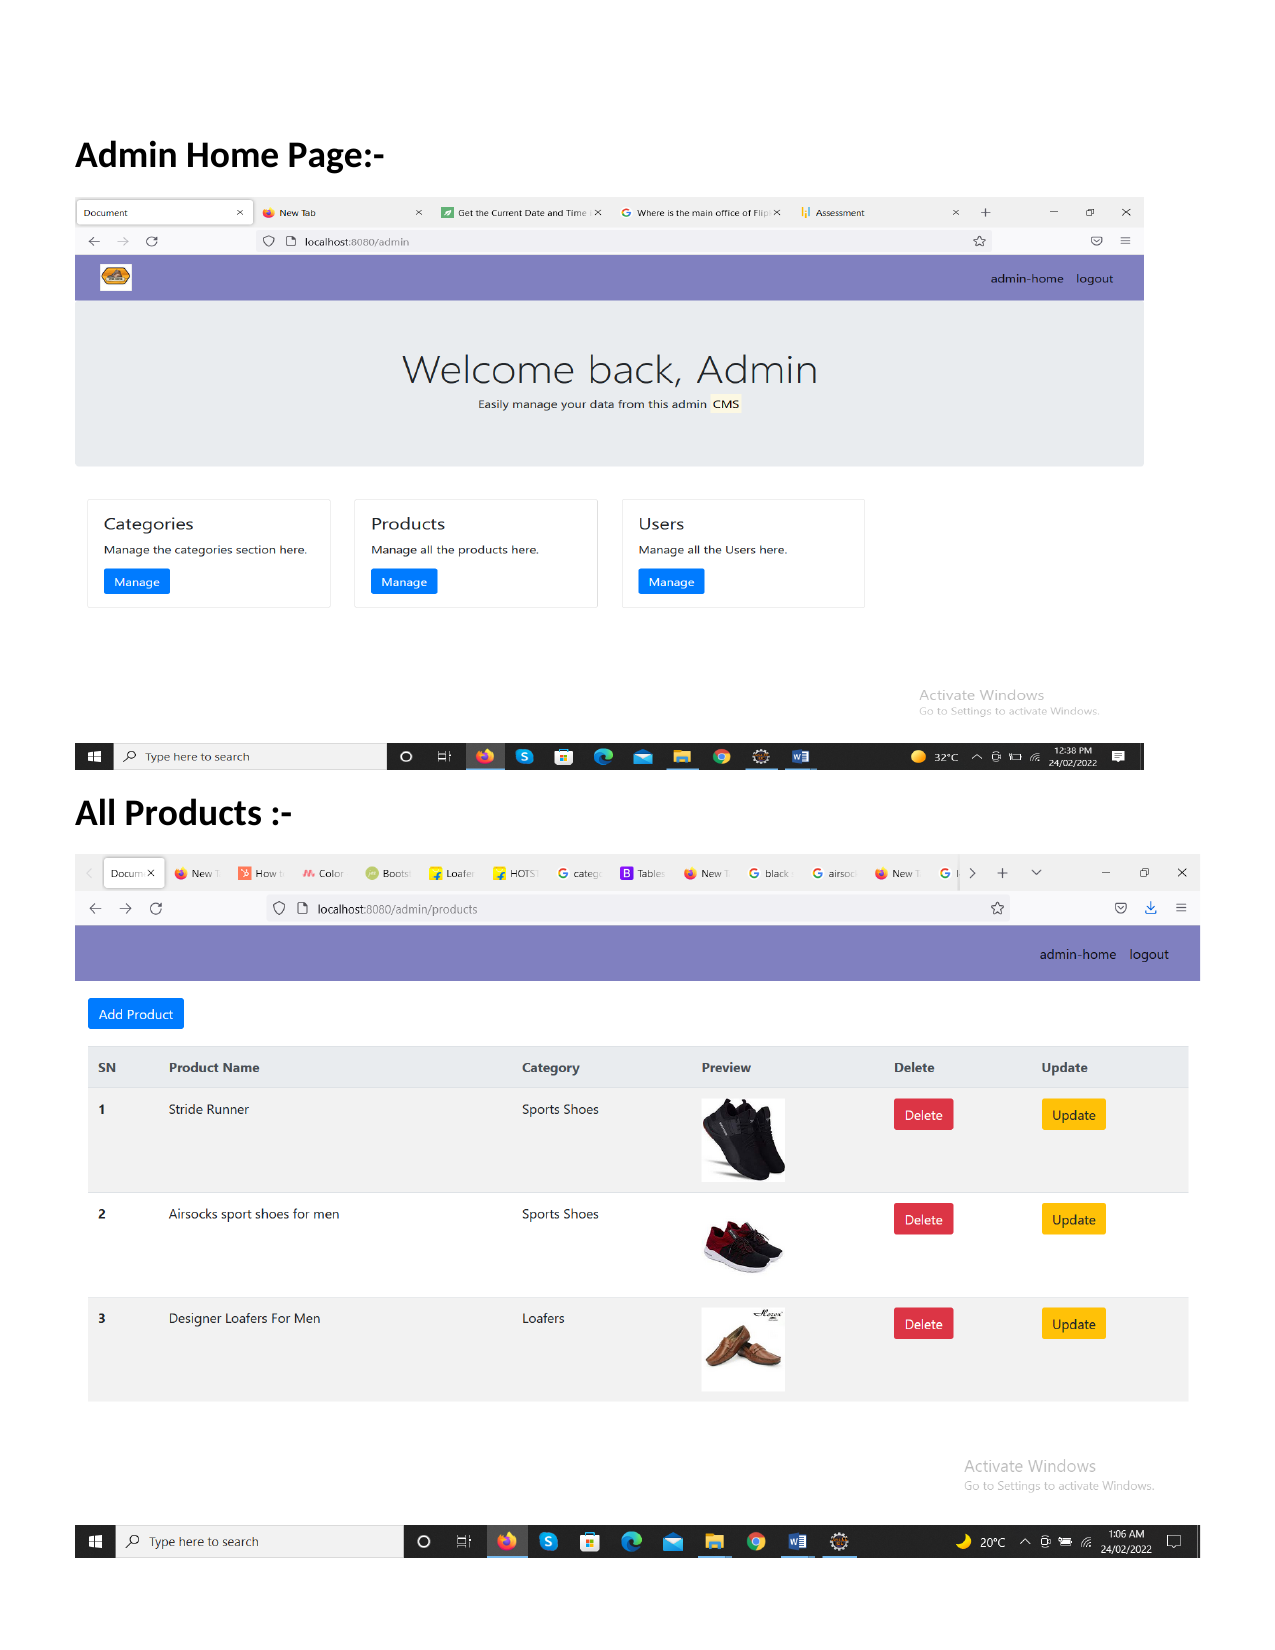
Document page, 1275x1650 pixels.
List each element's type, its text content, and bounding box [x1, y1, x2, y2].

picture [75, 854, 1200, 1558]
text Admin Home Page:- [75, 131, 1200, 177]
text All Products :- [75, 788, 1200, 834]
picture [75, 197, 1144, 770]
